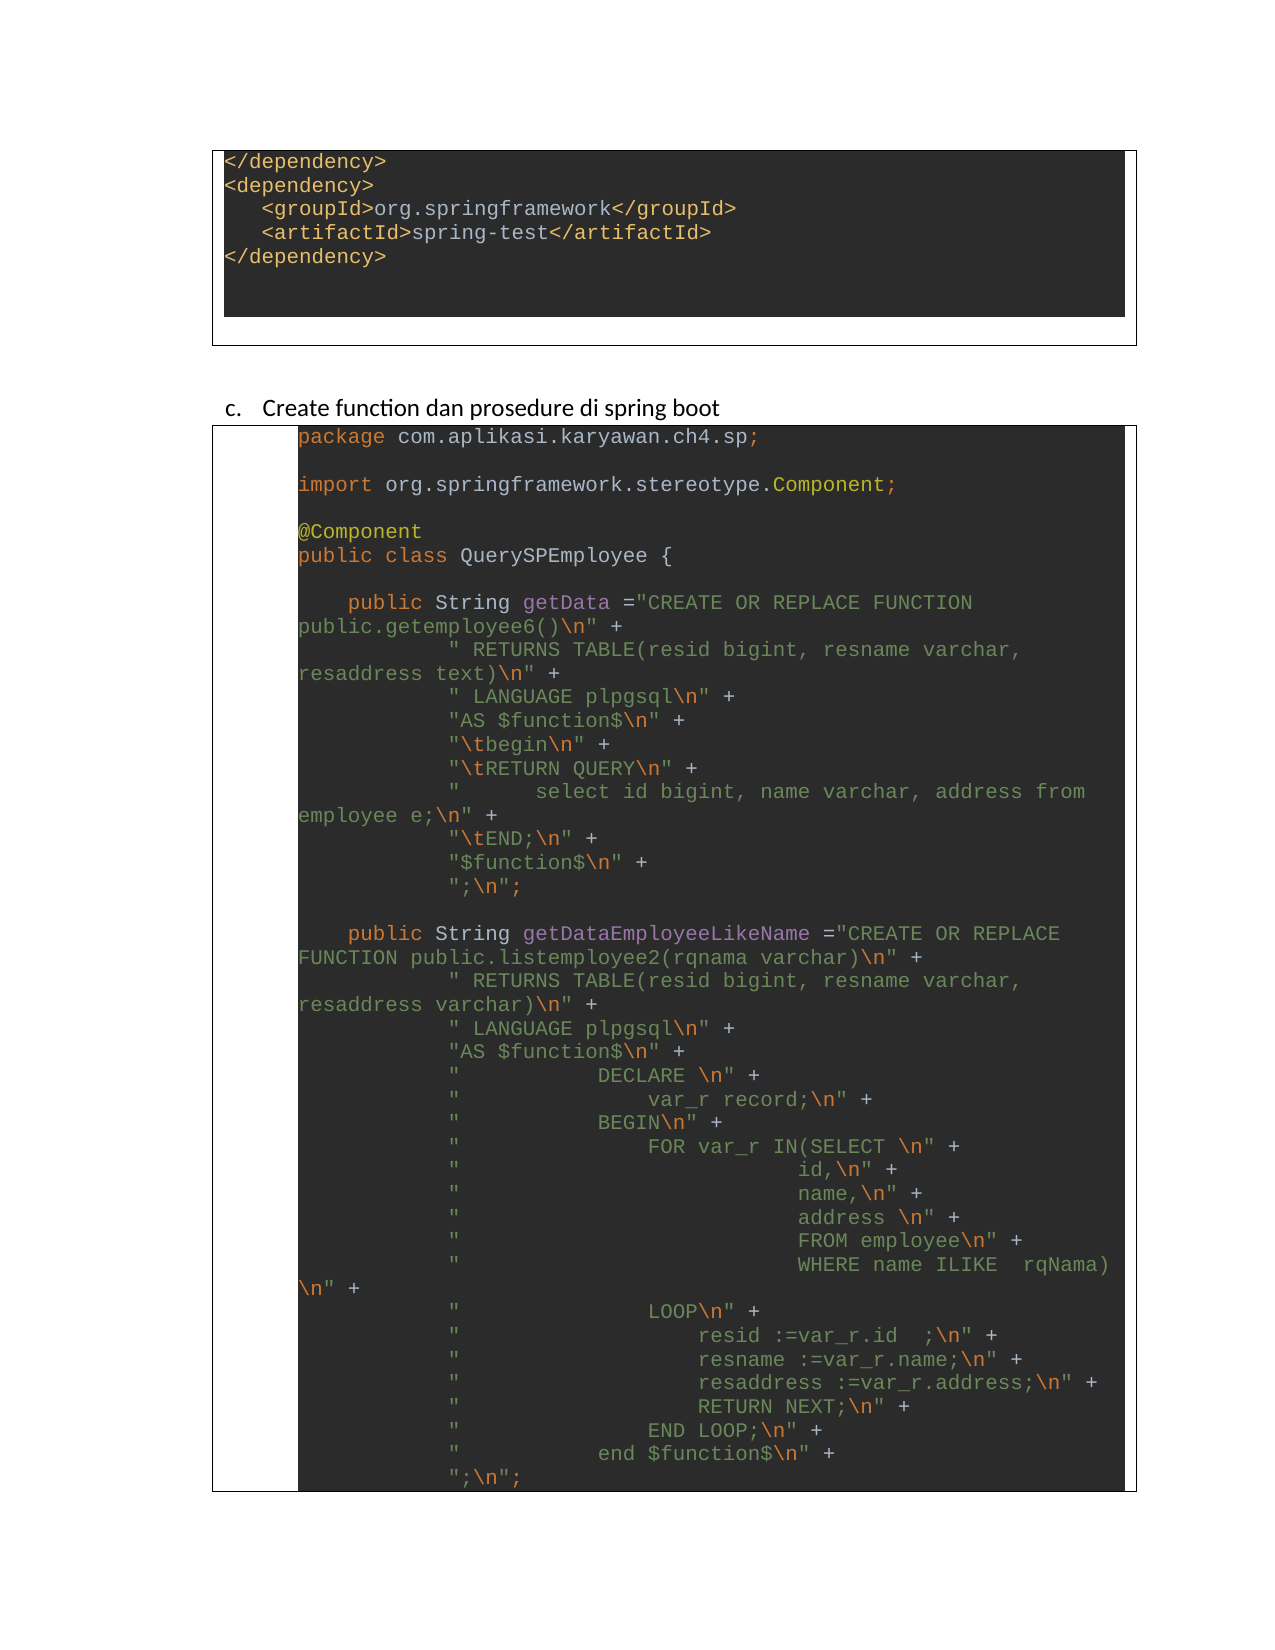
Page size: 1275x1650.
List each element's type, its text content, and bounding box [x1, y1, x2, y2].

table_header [213, 426, 298, 1491]
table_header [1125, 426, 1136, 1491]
subtitle Create function dan prosedure di spring boot [225, 392, 1125, 423]
